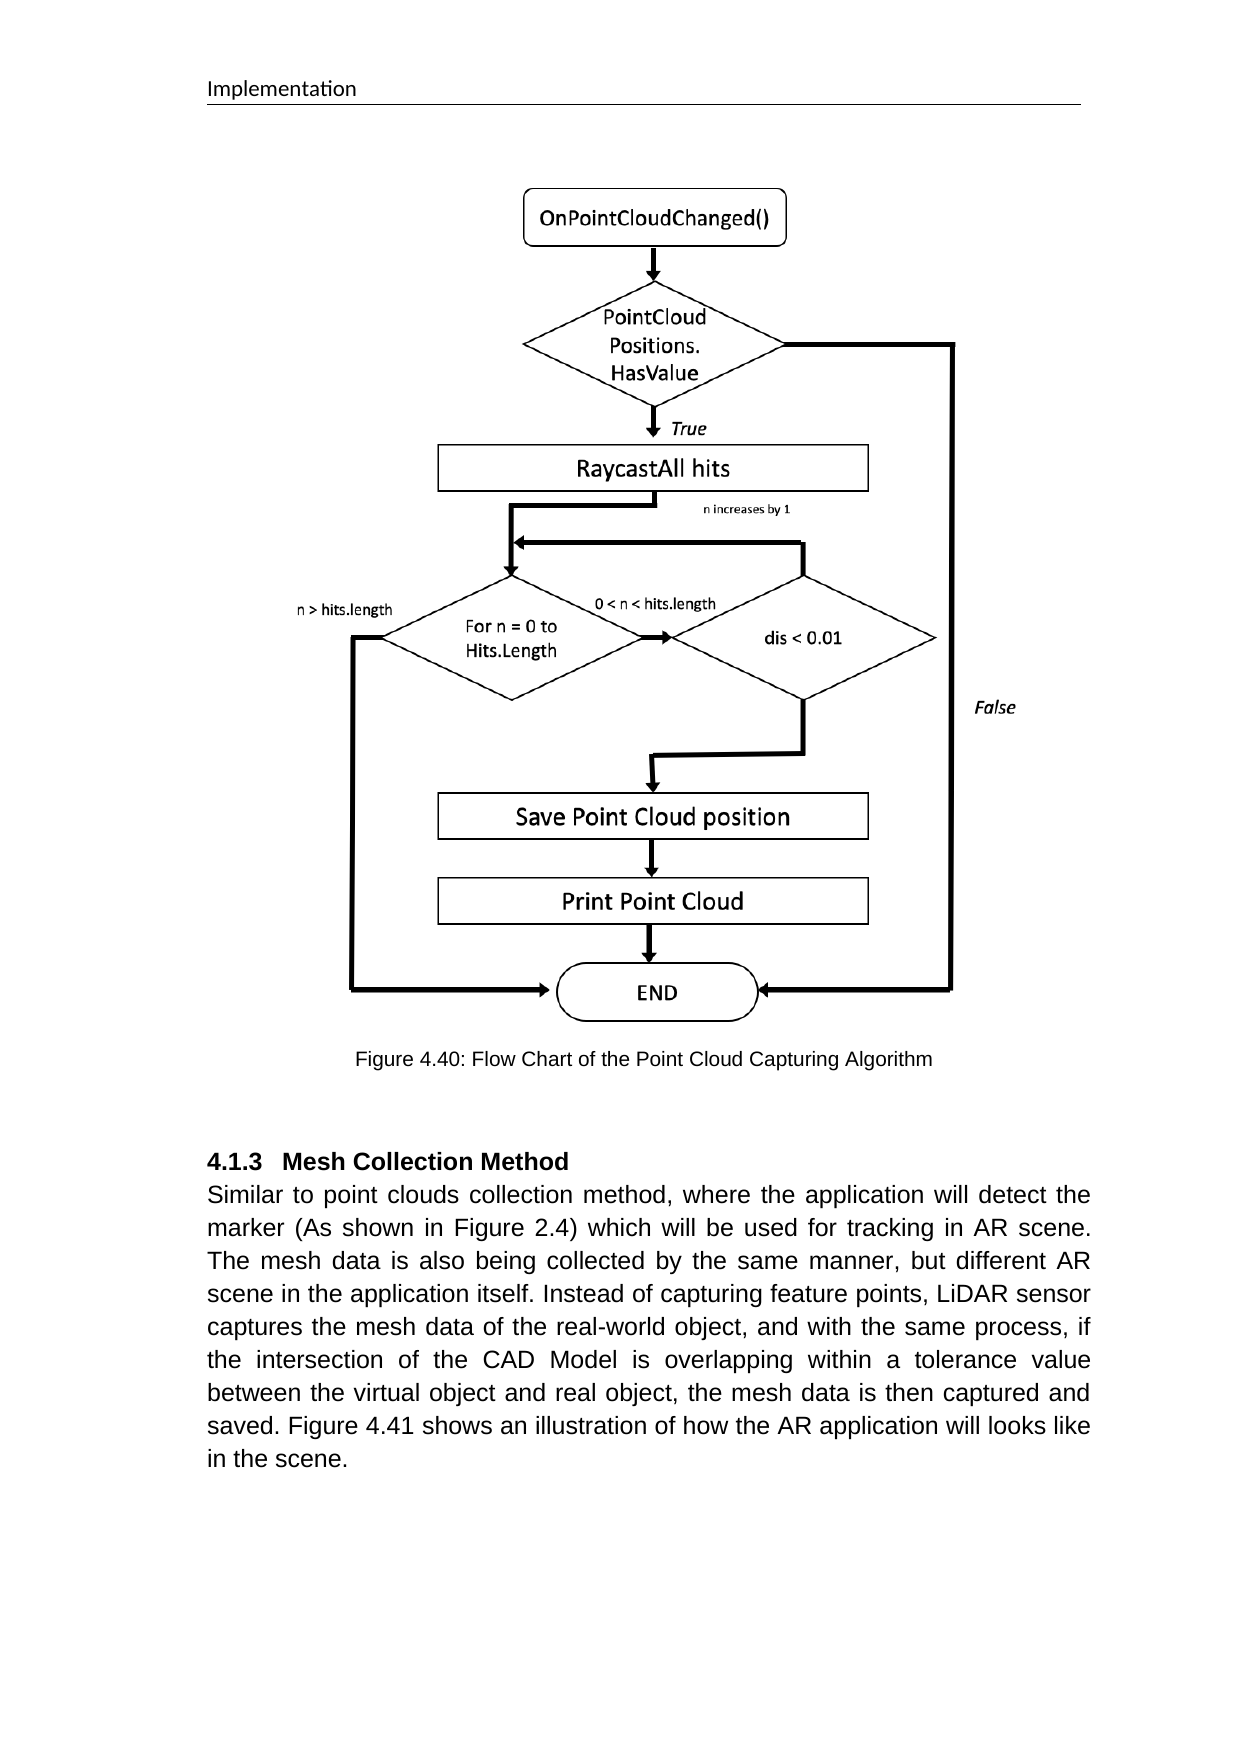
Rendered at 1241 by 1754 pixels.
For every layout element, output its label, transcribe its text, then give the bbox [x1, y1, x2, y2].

subtitle Mesh Collection Method [207, 1147, 1092, 1176]
picture [263, 147, 1036, 1023]
